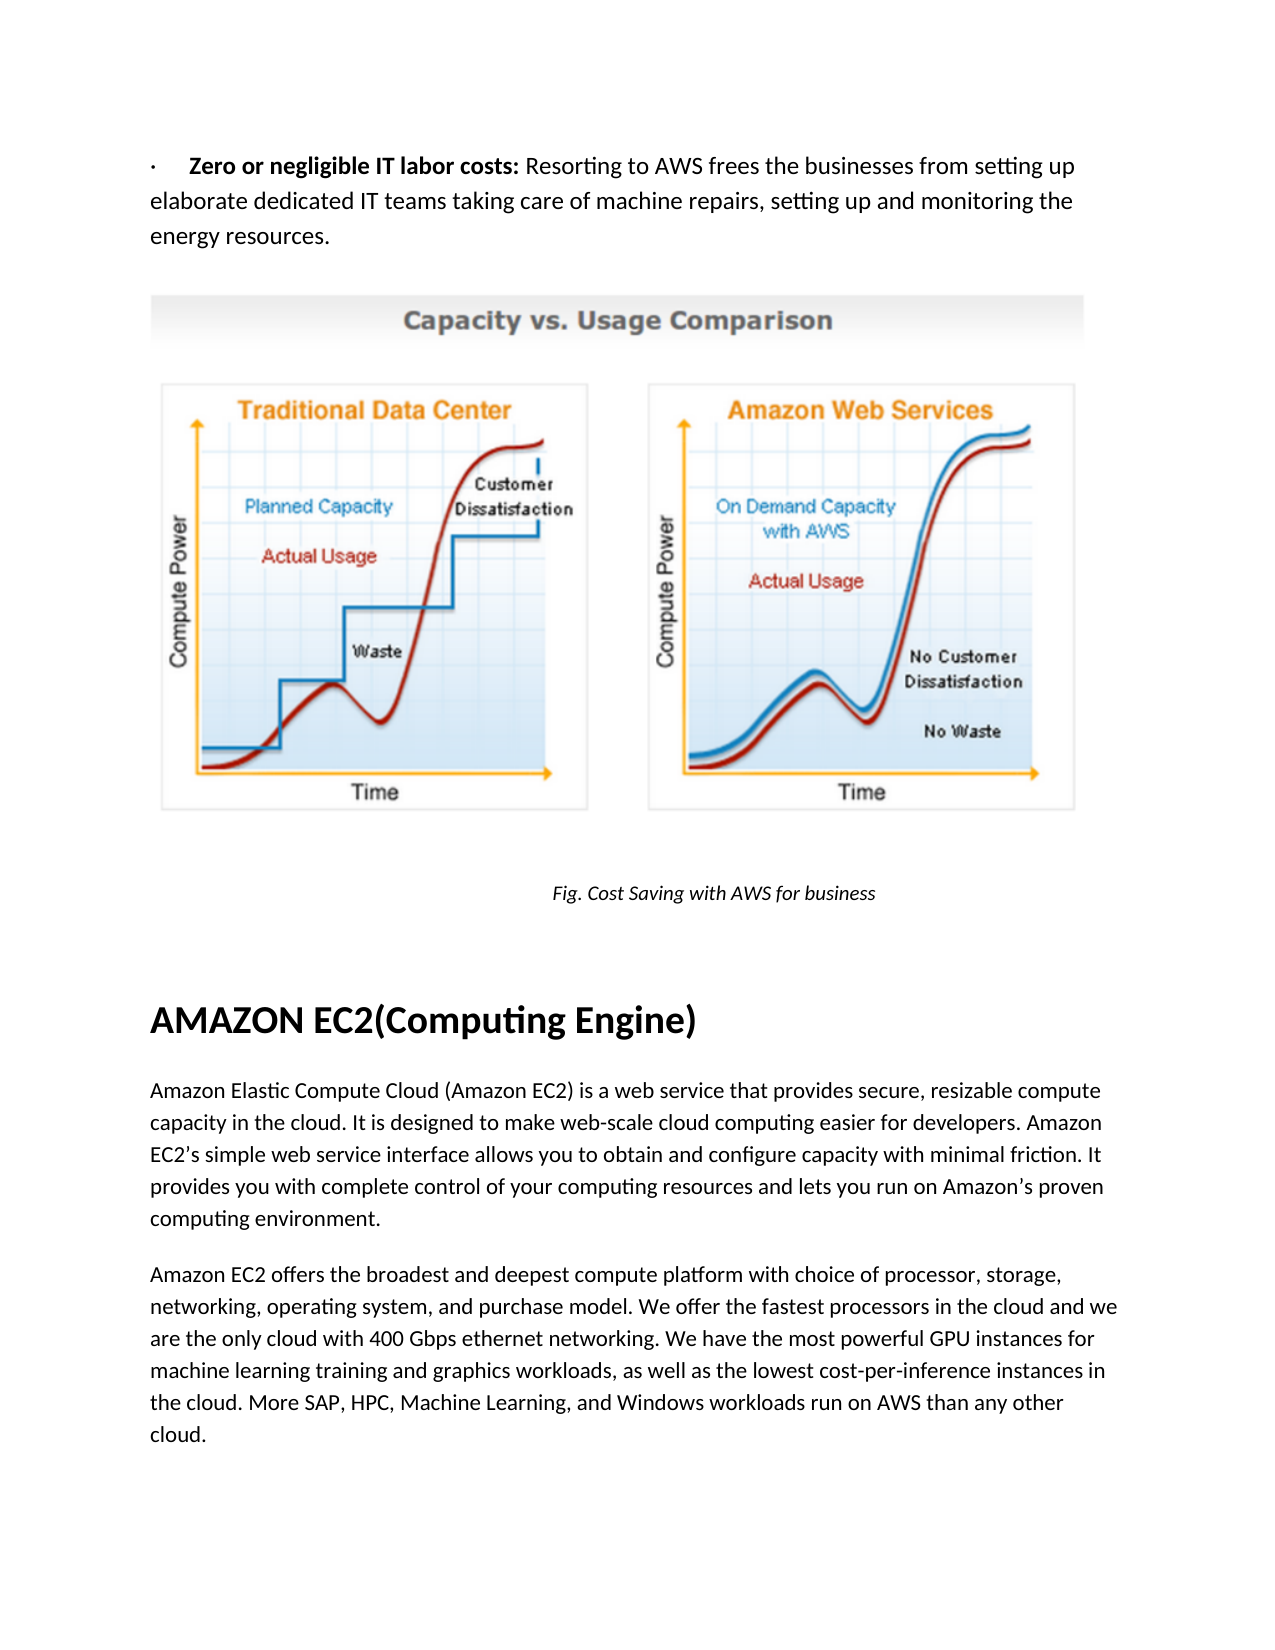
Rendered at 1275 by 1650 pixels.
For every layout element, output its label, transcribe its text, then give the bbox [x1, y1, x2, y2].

text AMAZON EC2(Computing Engine) [150, 995, 1125, 1044]
text Amazon EC2 offers the broadest and deepest compute platform with choice of processor, storage, networking, operating system, and purchase model. We offer the fastest processors in the cloud and we are the only cloud with 400 Gbps ethernet networking. We have the most powerful GPU instances for machine learning training and graphics workloads, as well as the lowest cost-per-inference instances in the cloud. More SAP, HPC, Machine Learning, and Windows workloads run on AWS than any other cloud. [150, 1260, 1125, 1449]
picture [116, 284, 1092, 829]
text · Zero or negligible IT labor costs: Resorting to AWS frees the businesses from setting up elaborate dedicated IT teams taking care of machine repairs, setting up and monitoring the energy resources. [150, 150, 1125, 251]
text Amazon Elastic Compute Cloud (Amazon EC2) is a web service that provides secure, resizable compute capacity in the cloud. It is designed to make web-scale cloud computing easier for developers. Amazon EC2’s simple web service interface allows you to obtain and configure capacity with minimal friction. It provides you with complete control of your computing resources and lets you run on Amazon’s proven computing environment. [150, 1076, 1125, 1233]
